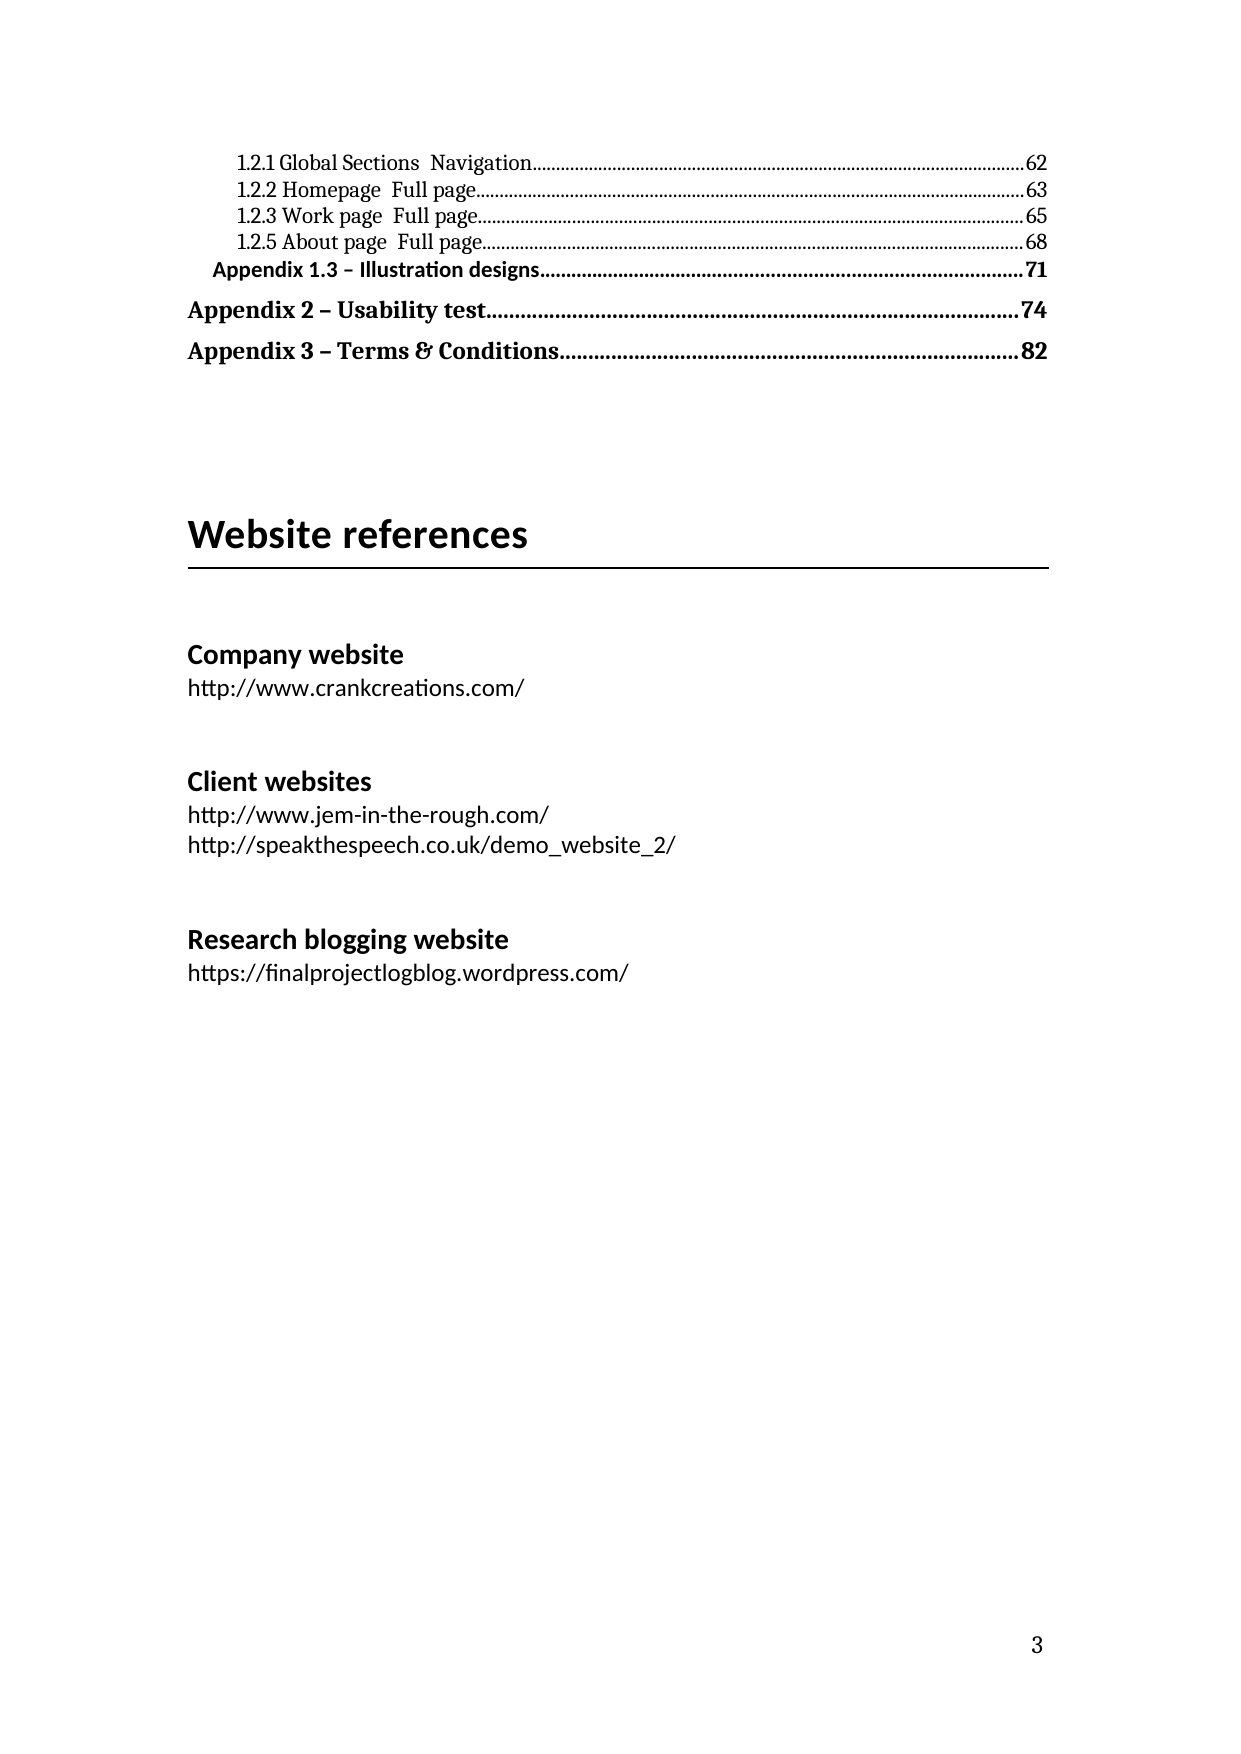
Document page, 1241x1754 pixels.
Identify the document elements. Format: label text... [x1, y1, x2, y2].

text Research blogging website [187, 921, 1049, 957]
text Client websites [187, 763, 1049, 799]
text https://finalprojectlogblog.wordpress.com/ [187, 957, 1049, 987]
text http://www.jem-in-the-rough.com/ [187, 799, 1049, 829]
text http://speakthespeech.co.uk/demo_website_2/ [187, 829, 1049, 860]
text Company website [187, 636, 1049, 672]
subtitle Website references [187, 508, 1049, 569]
text http://www.crankcreations.com/ [187, 672, 1049, 702]
